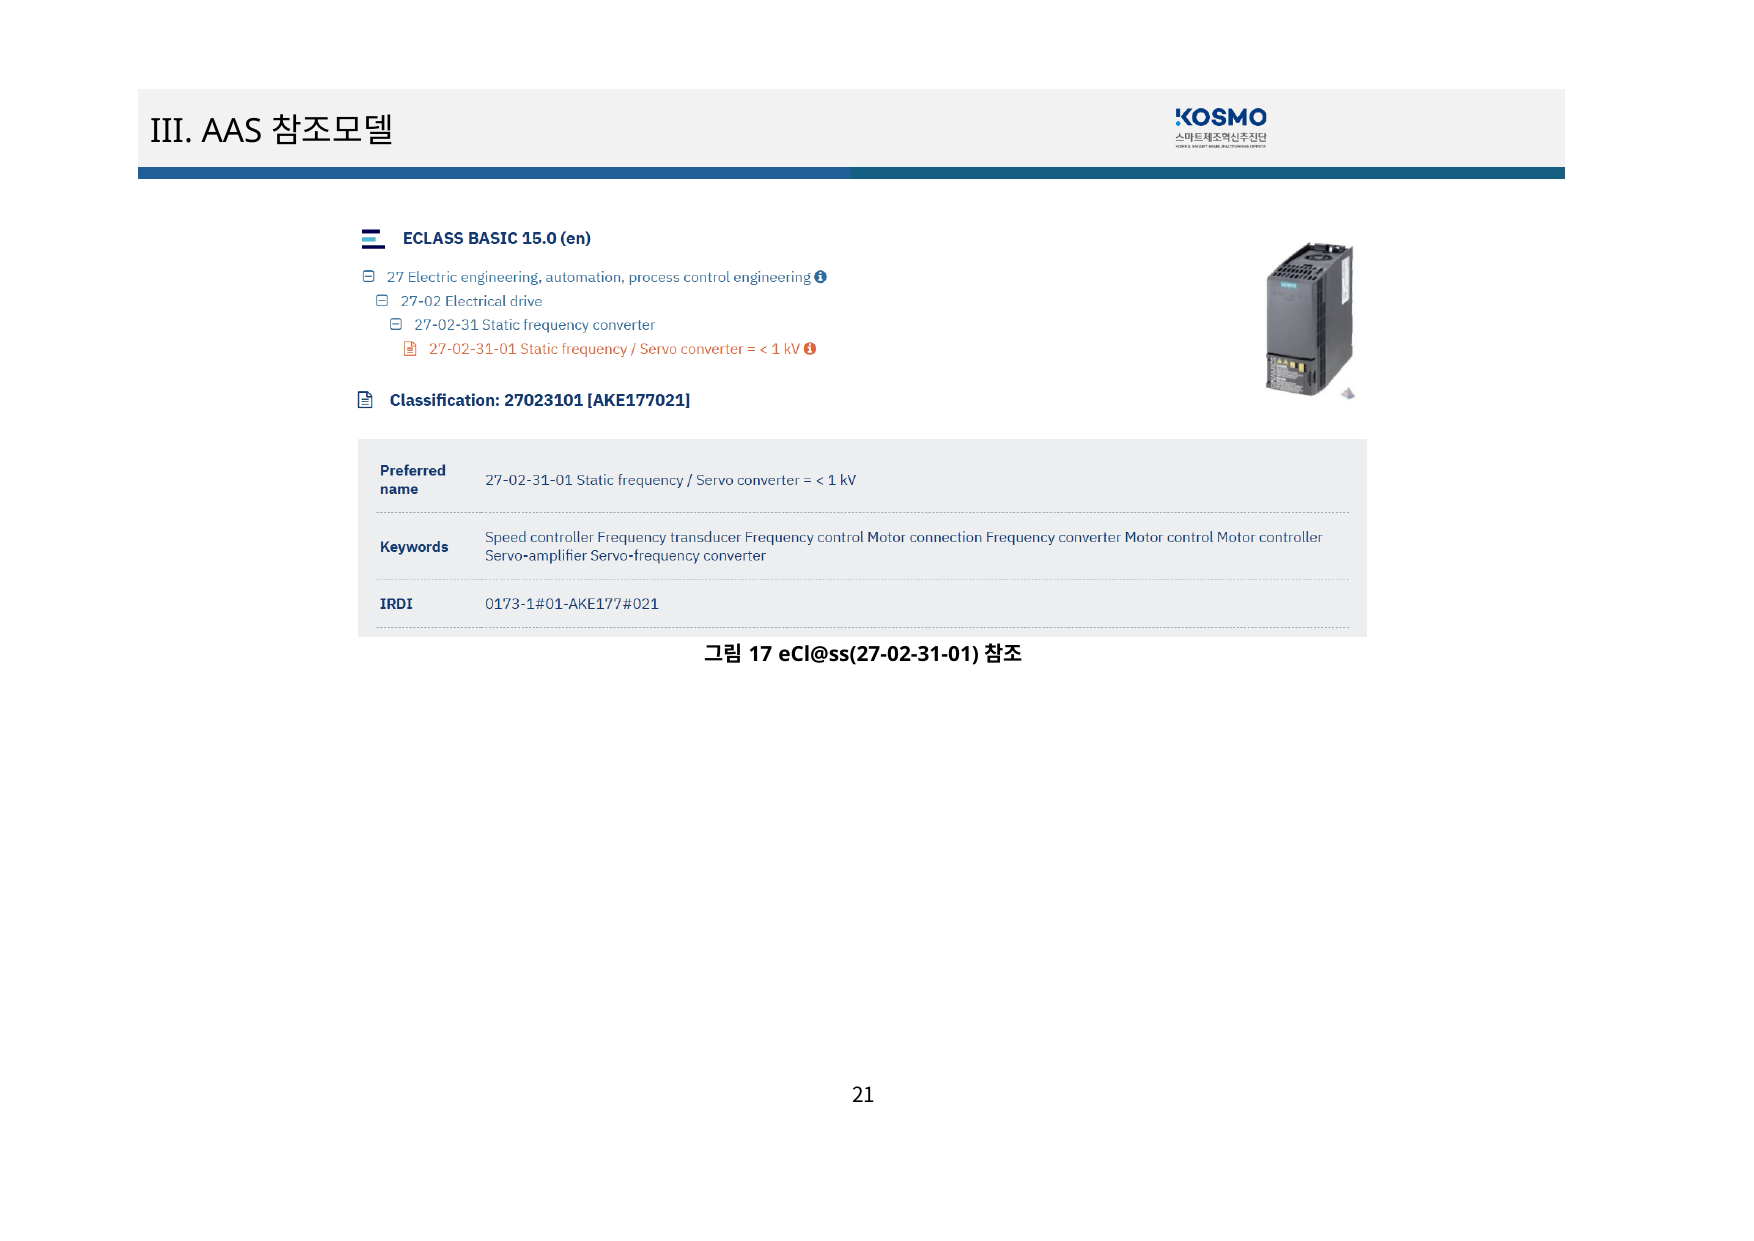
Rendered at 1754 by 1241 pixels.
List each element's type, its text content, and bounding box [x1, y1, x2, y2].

picture [333, 207, 1394, 637]
text 그림 17 eCl@ss(27-02-31-01) 참조 [150, 637, 1577, 667]
picture [1175, 108, 1267, 148]
